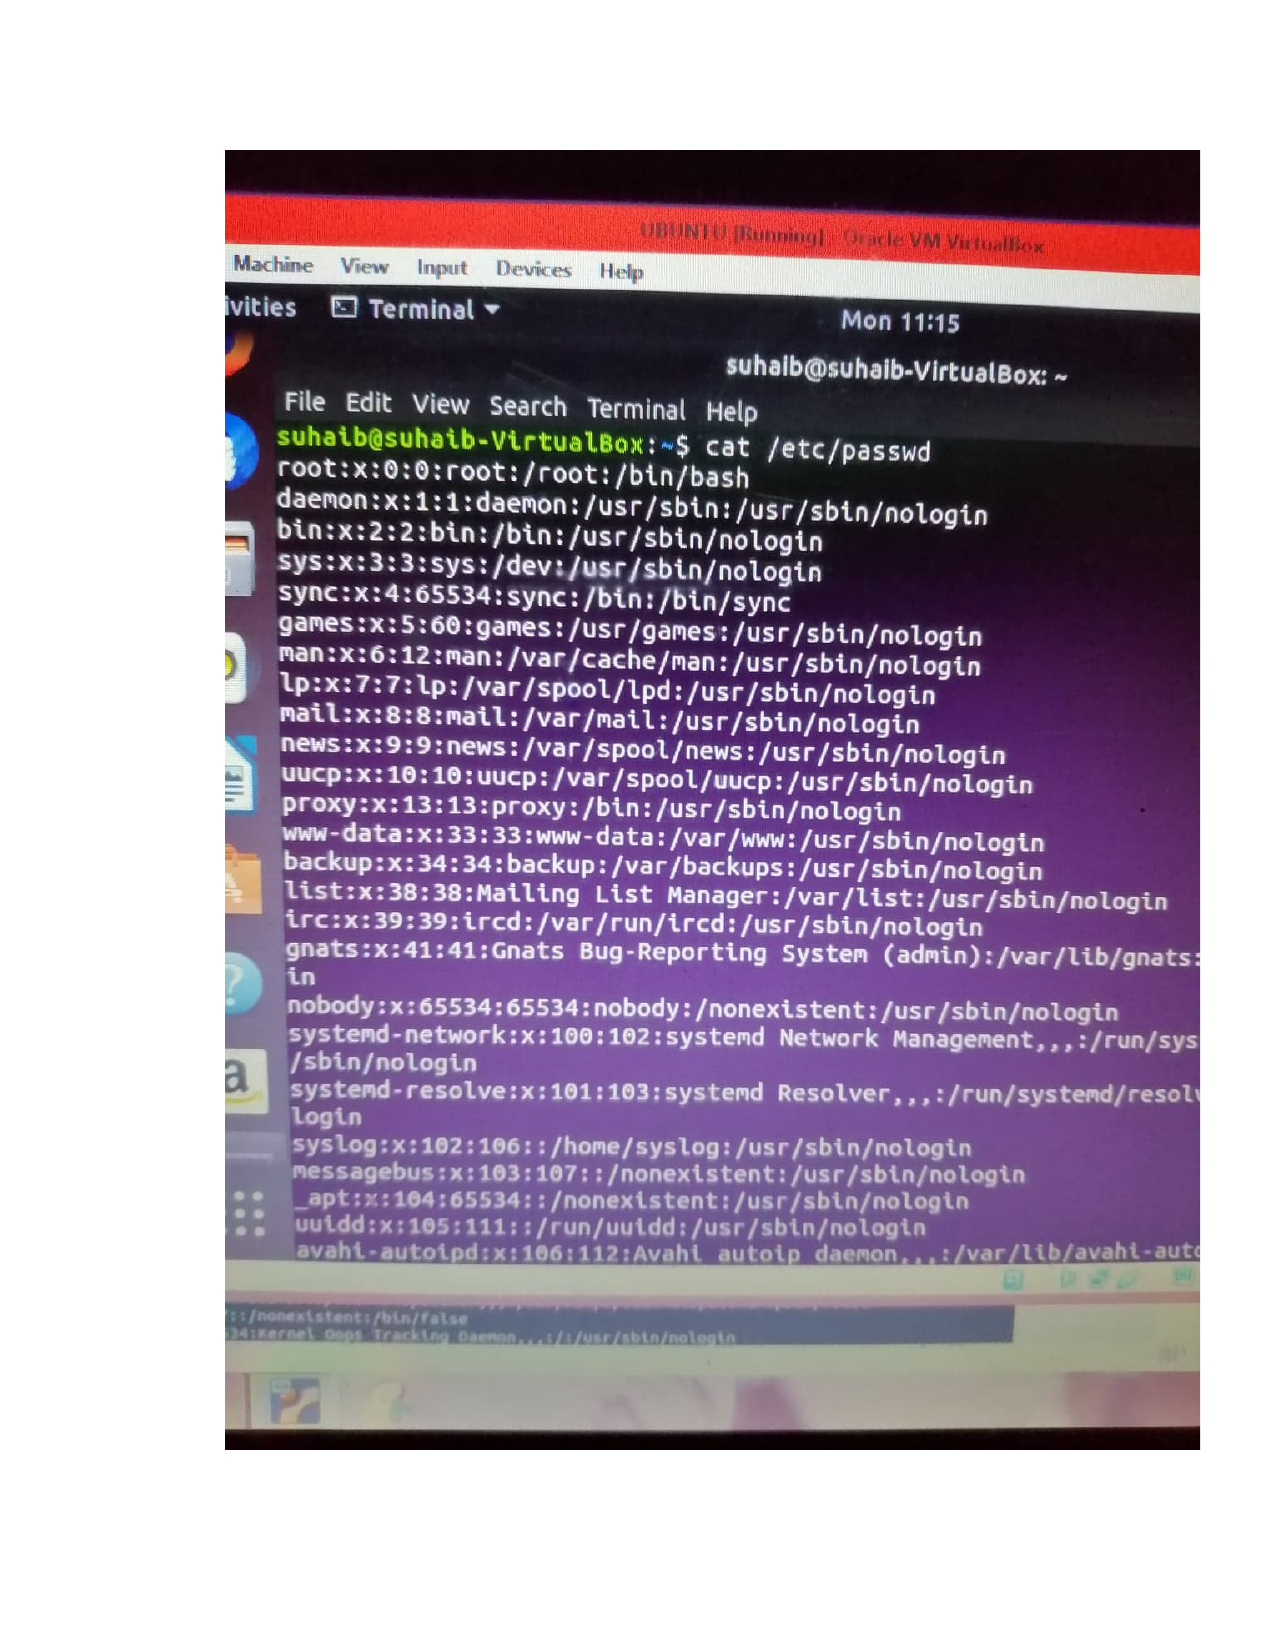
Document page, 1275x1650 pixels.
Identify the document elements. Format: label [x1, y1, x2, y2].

picture [225, 150, 1200, 1450]
